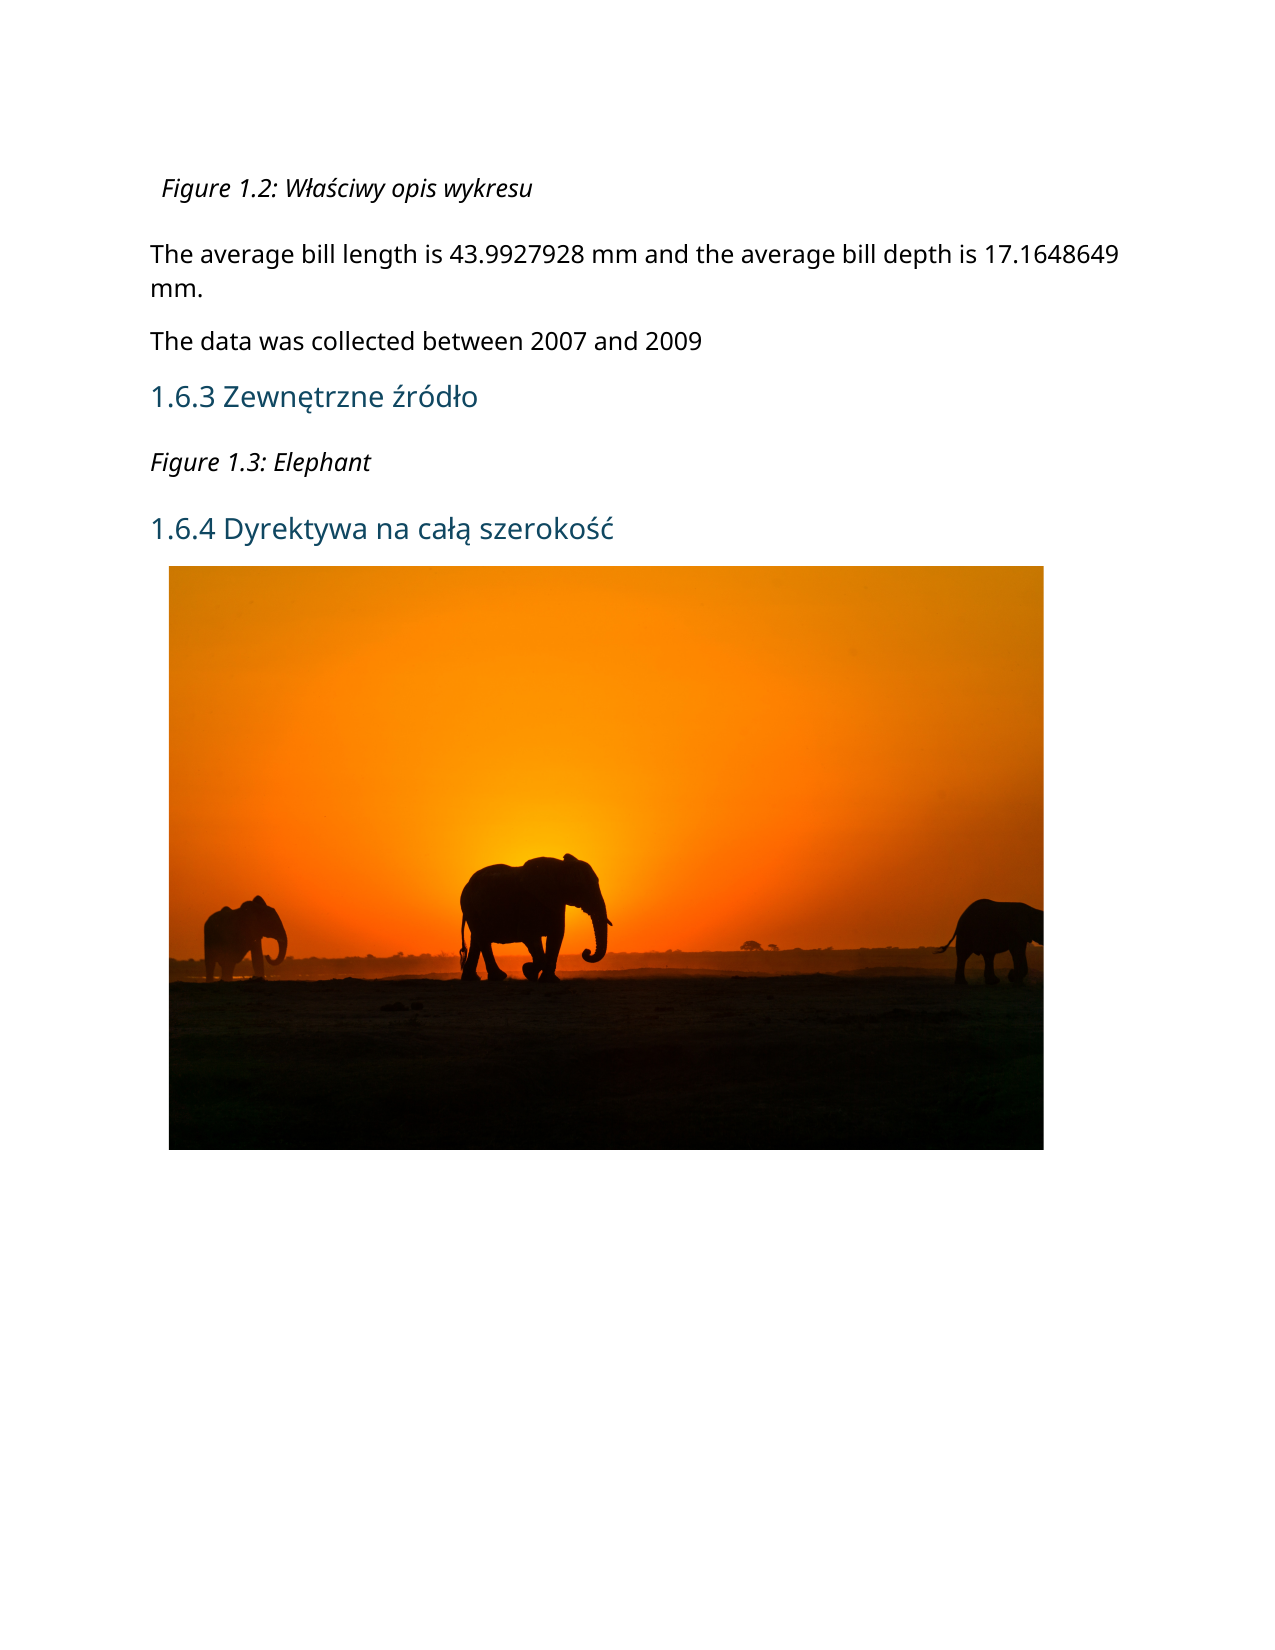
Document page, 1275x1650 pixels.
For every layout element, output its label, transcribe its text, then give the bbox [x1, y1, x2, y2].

text The average bill length is 43.9927928 mm and the average bill depth is 17.1648649 mm. [150, 236, 1125, 304]
subtitle 1.6.3 Zewnętrzne źródło [150, 376, 1125, 416]
table_header [139, 150, 626, 217]
picture [168, 566, 1044, 1150]
table_header Figure 1.3: Elephant [139, 424, 1114, 491]
text The data was collected between 2007 and 2009 [150, 323, 1125, 357]
subtitle 1.6.4 Dyrektywa na całą szerokość [150, 508, 1125, 548]
